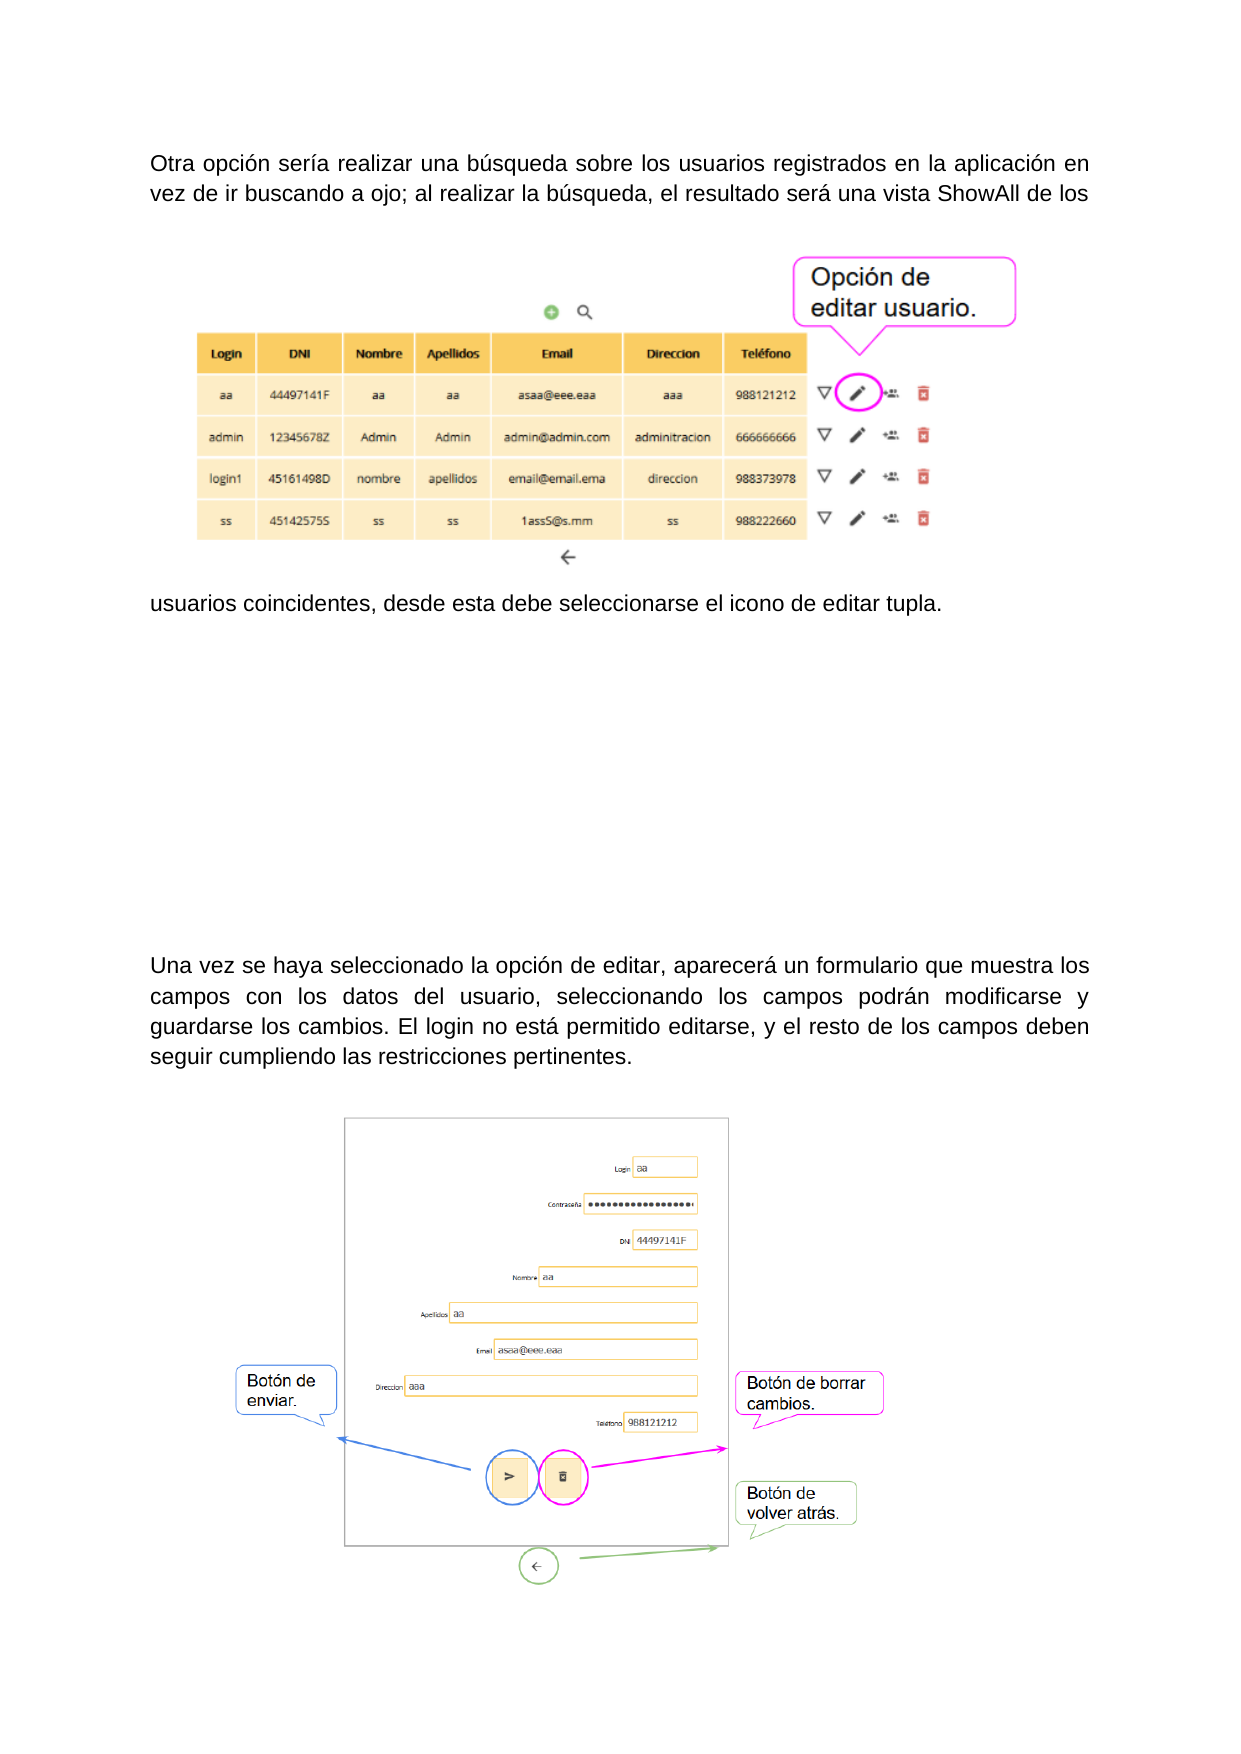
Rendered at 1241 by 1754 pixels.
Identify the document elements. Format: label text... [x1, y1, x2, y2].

picture [186, 245, 1017, 572]
picture [225, 1111, 887, 1586]
text Una vez se haya seleccionado la opción de editar, aparecerá un formulario que muestra los campos con los datos del usuario, seleccionando los campos podrán modificarse y guardarse los cambios. El login no está permitido editarse, y el resto de los campos deben seguir cumpliendo las restricciones pertinentes. [150, 952, 1090, 1069]
